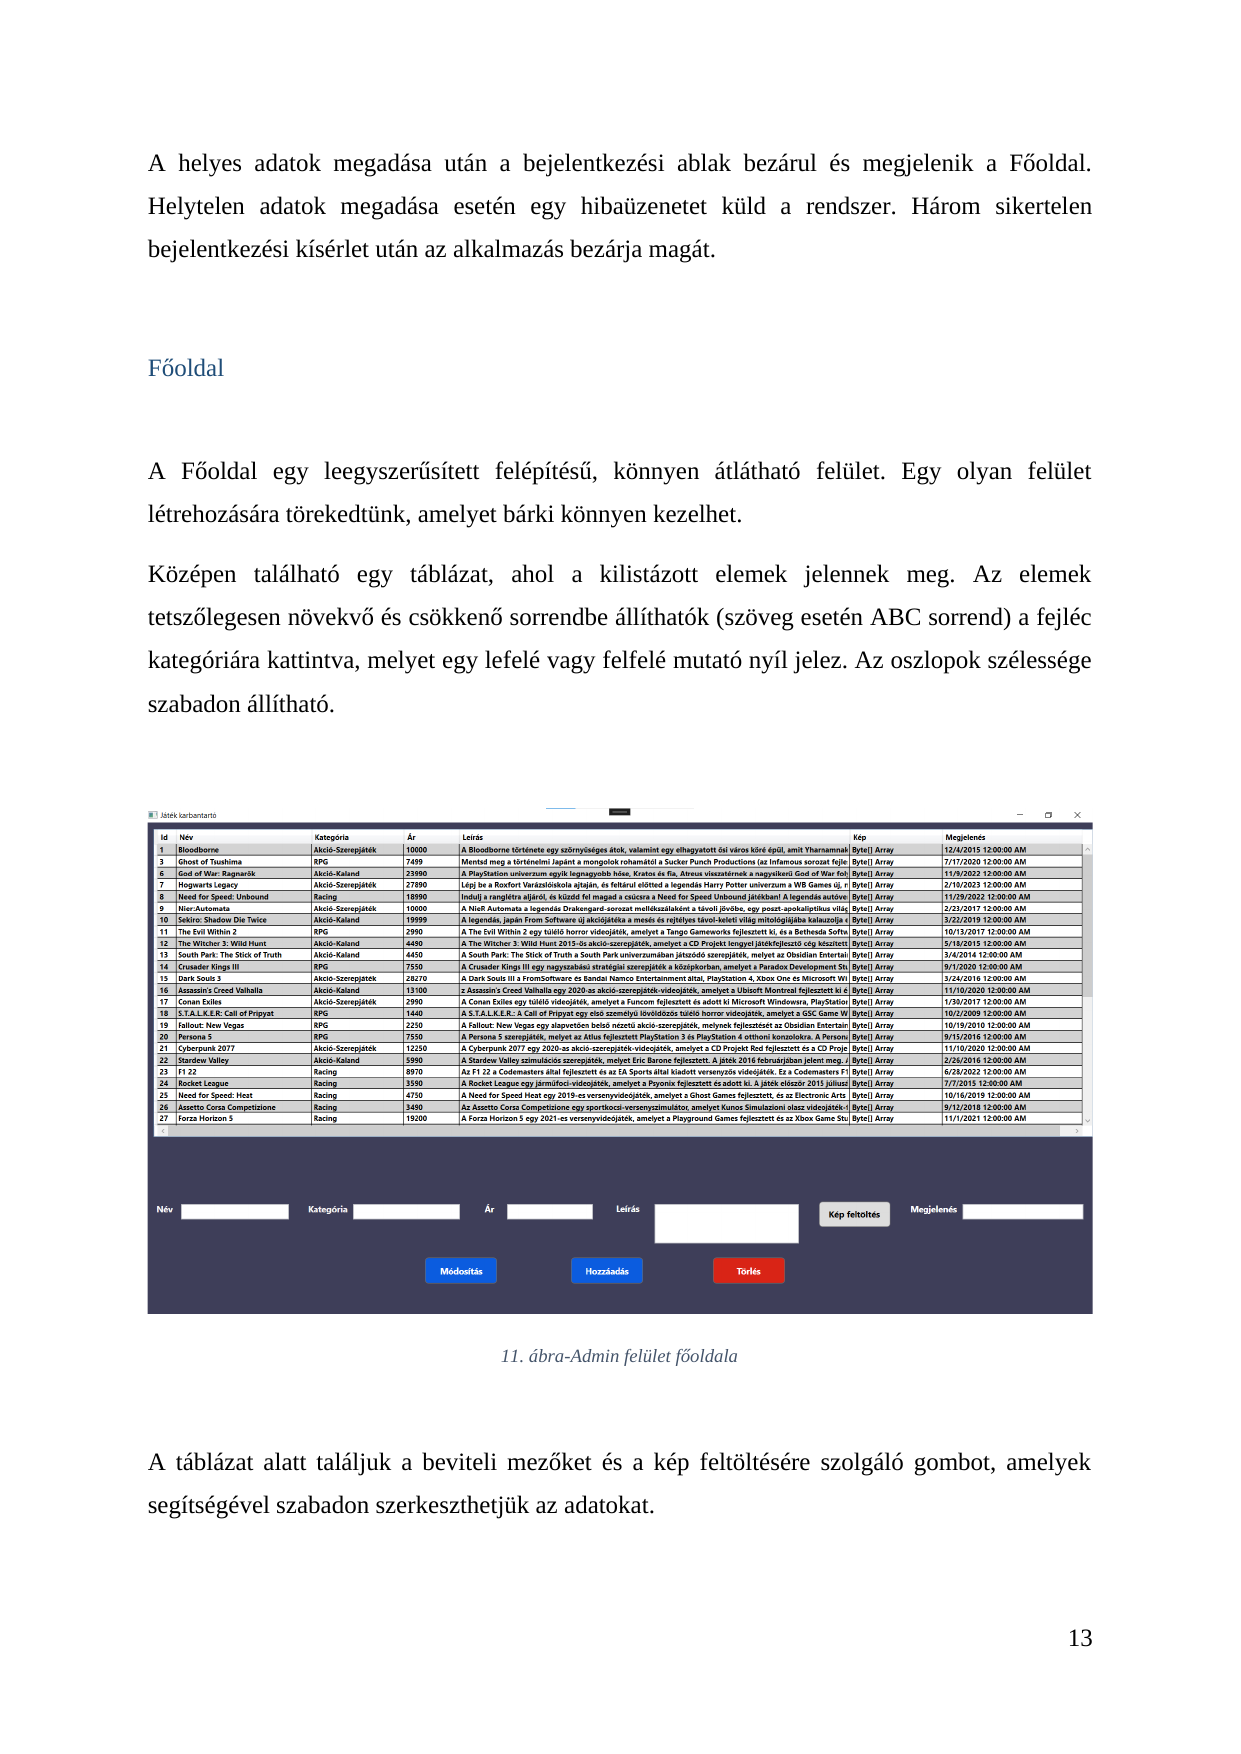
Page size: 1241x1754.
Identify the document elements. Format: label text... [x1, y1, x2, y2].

text Középen található egy táblázat, ahol a kilistázott elemek jelennek meg. Az elemek tetszőlegesen növekvő és csökkenő sorrendbe állíthatók (szöveg esetén ABC sorrend) a fejléc kategóriára kattintva, melyet egy lefelé vagy felfelé mutató nyíl jelez. Az oszlopok szélessége szabadon állítható. [148, 559, 1093, 717]
picture [147, 808, 1093, 1314]
text A Főoldal egy leegyszerűsített felépítésű, könnyen átlátható felület. Egy olyan felület létrehozására törekedtünk, amelyet bárki könnyen kezelhet. [148, 456, 1093, 528]
text A táblázat alatt találjuk a beviteli mezőket és a kép feltöltésére szolgáló gombot, amelyek segítségével szabadon szerkeszthetjük az adatokat. [148, 1447, 1093, 1519]
text 11. ábra-Admin felület főoldala [148, 1345, 1093, 1366]
text A helyes adatok megadása után a bejelentkezési ablak bezárul és megjelenik a Főoldal. Helytelen adatok megadása esetén egy hibaüzenetet küld a rendszer. Három sikertelen bejelentkezési kísérlet után az alkalmazás bezárja magát. [148, 148, 1093, 263]
subtitle Főoldal [148, 353, 1093, 382]
